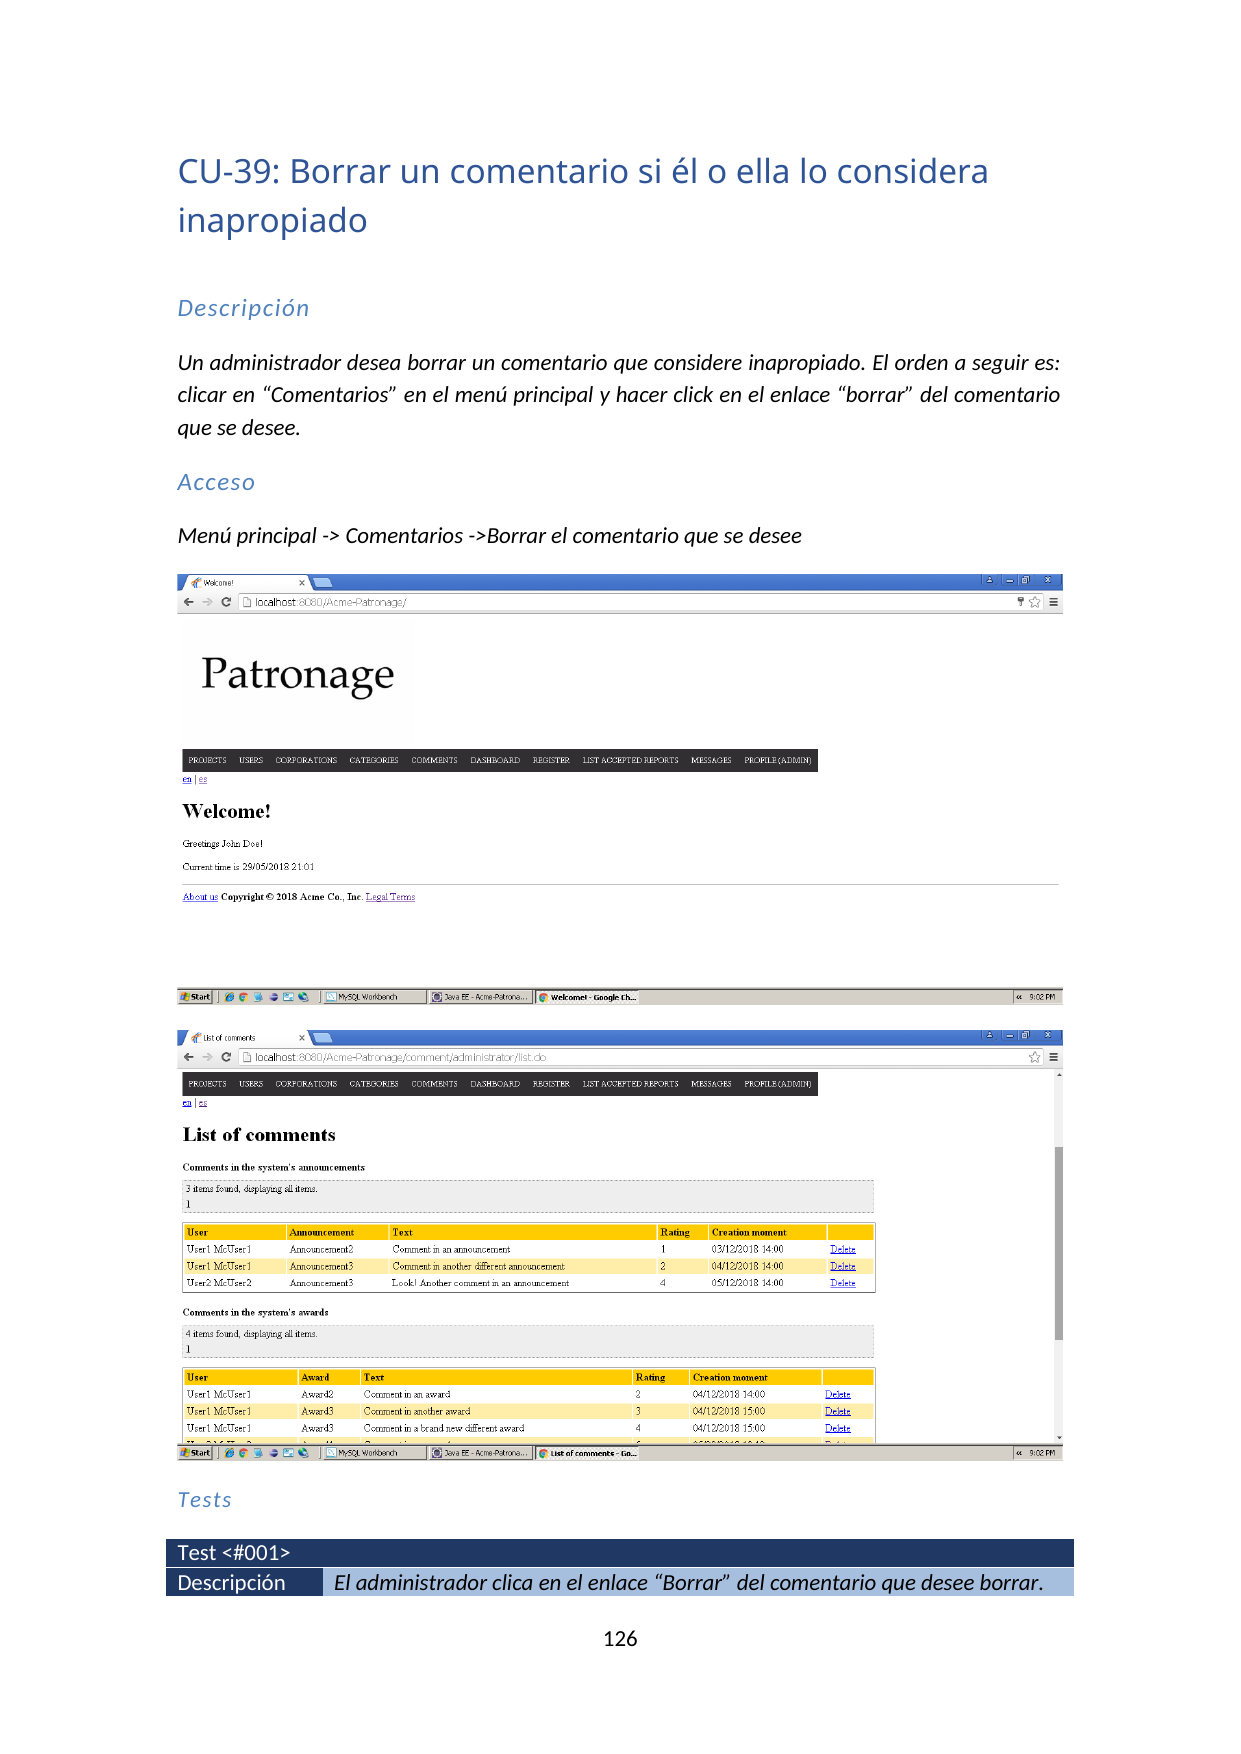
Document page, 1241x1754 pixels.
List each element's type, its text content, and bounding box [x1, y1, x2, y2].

picture [177, 574, 1063, 1005]
text Descripción [177, 292, 1063, 323]
text Un administrador desea borrar un comentario que considere inapropiado. El orden a seguir es: clicar en “Comentarios” en el menú principal y hacer click en el enlace “borrar” del comentario que se desee. [177, 348, 1063, 441]
table_cell Descripción [166, 1568, 323, 1596]
text Acceso [177, 466, 1063, 496]
text Tests [177, 1486, 1063, 1513]
table_header Test <#001> [166, 1539, 1074, 1567]
subtitle CU-39: Borrar un comentario si él o ella lo considera inapropiado [177, 148, 1063, 242]
table_cell El administrador clica en el enlace “Borrar” del comentario que desee borrar. [323, 1568, 1074, 1596]
picture [177, 1030, 1063, 1461]
text Menú principal -> Comentarios ->Borrar el comentario que se desee [177, 521, 1063, 549]
